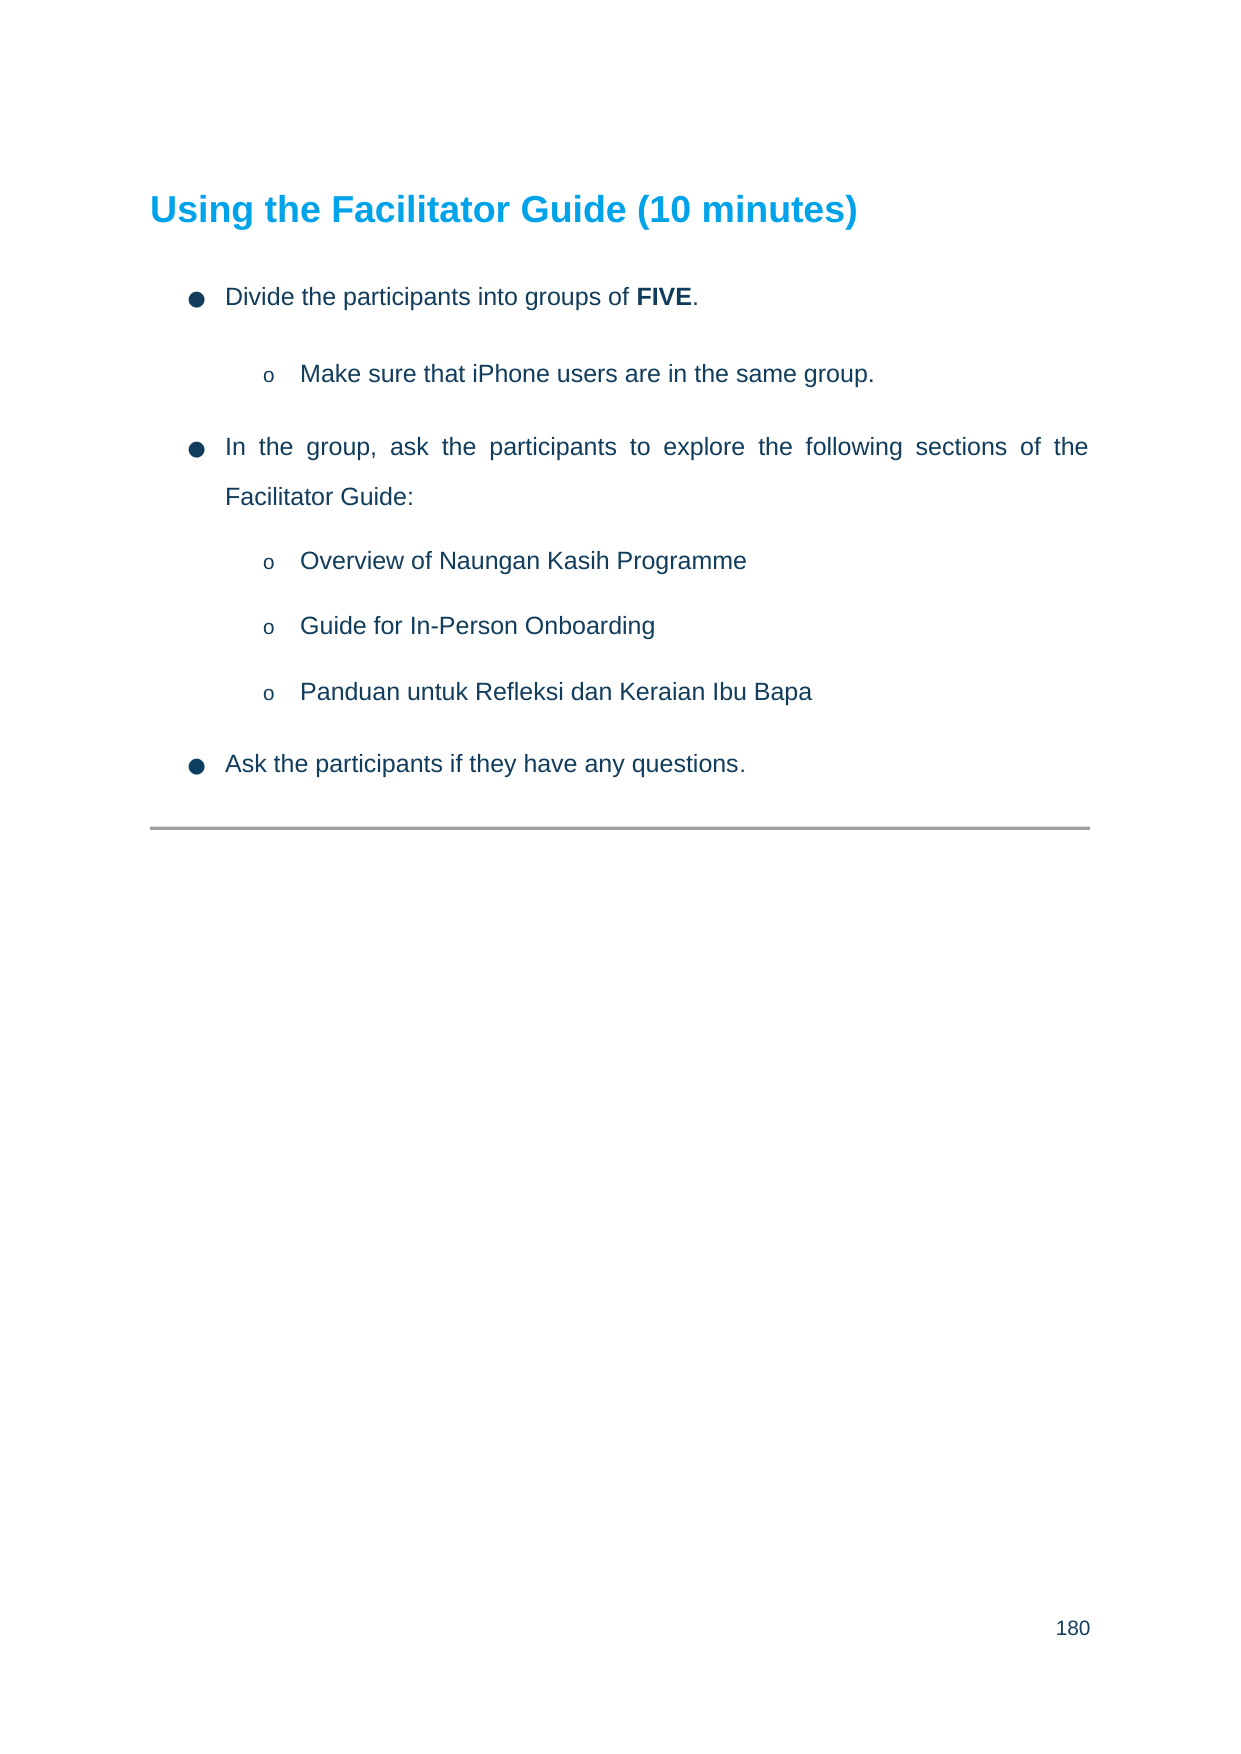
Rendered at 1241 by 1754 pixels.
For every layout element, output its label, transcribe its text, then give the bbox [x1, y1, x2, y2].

list Ask the participants if they have any questions. [187, 742, 1090, 784]
list Make sure that iPhone users are in the same group. [262, 359, 1090, 389]
subtitle Using the Facilitator Guide (10 minutes) [150, 187, 1090, 231]
list Divide the participants into groups of FIVE. [187, 274, 1090, 317]
list In the group, ask the participants to explore the following sections of the Facilitator Guide: [187, 425, 1090, 511]
list Panduan untuk Refleksi dan Keraian Ibu Bapa [262, 676, 1090, 706]
list Guide for In-Person Onboarding [262, 611, 1090, 641]
list Overview of Naungan Kasih Programme [262, 546, 1090, 576]
